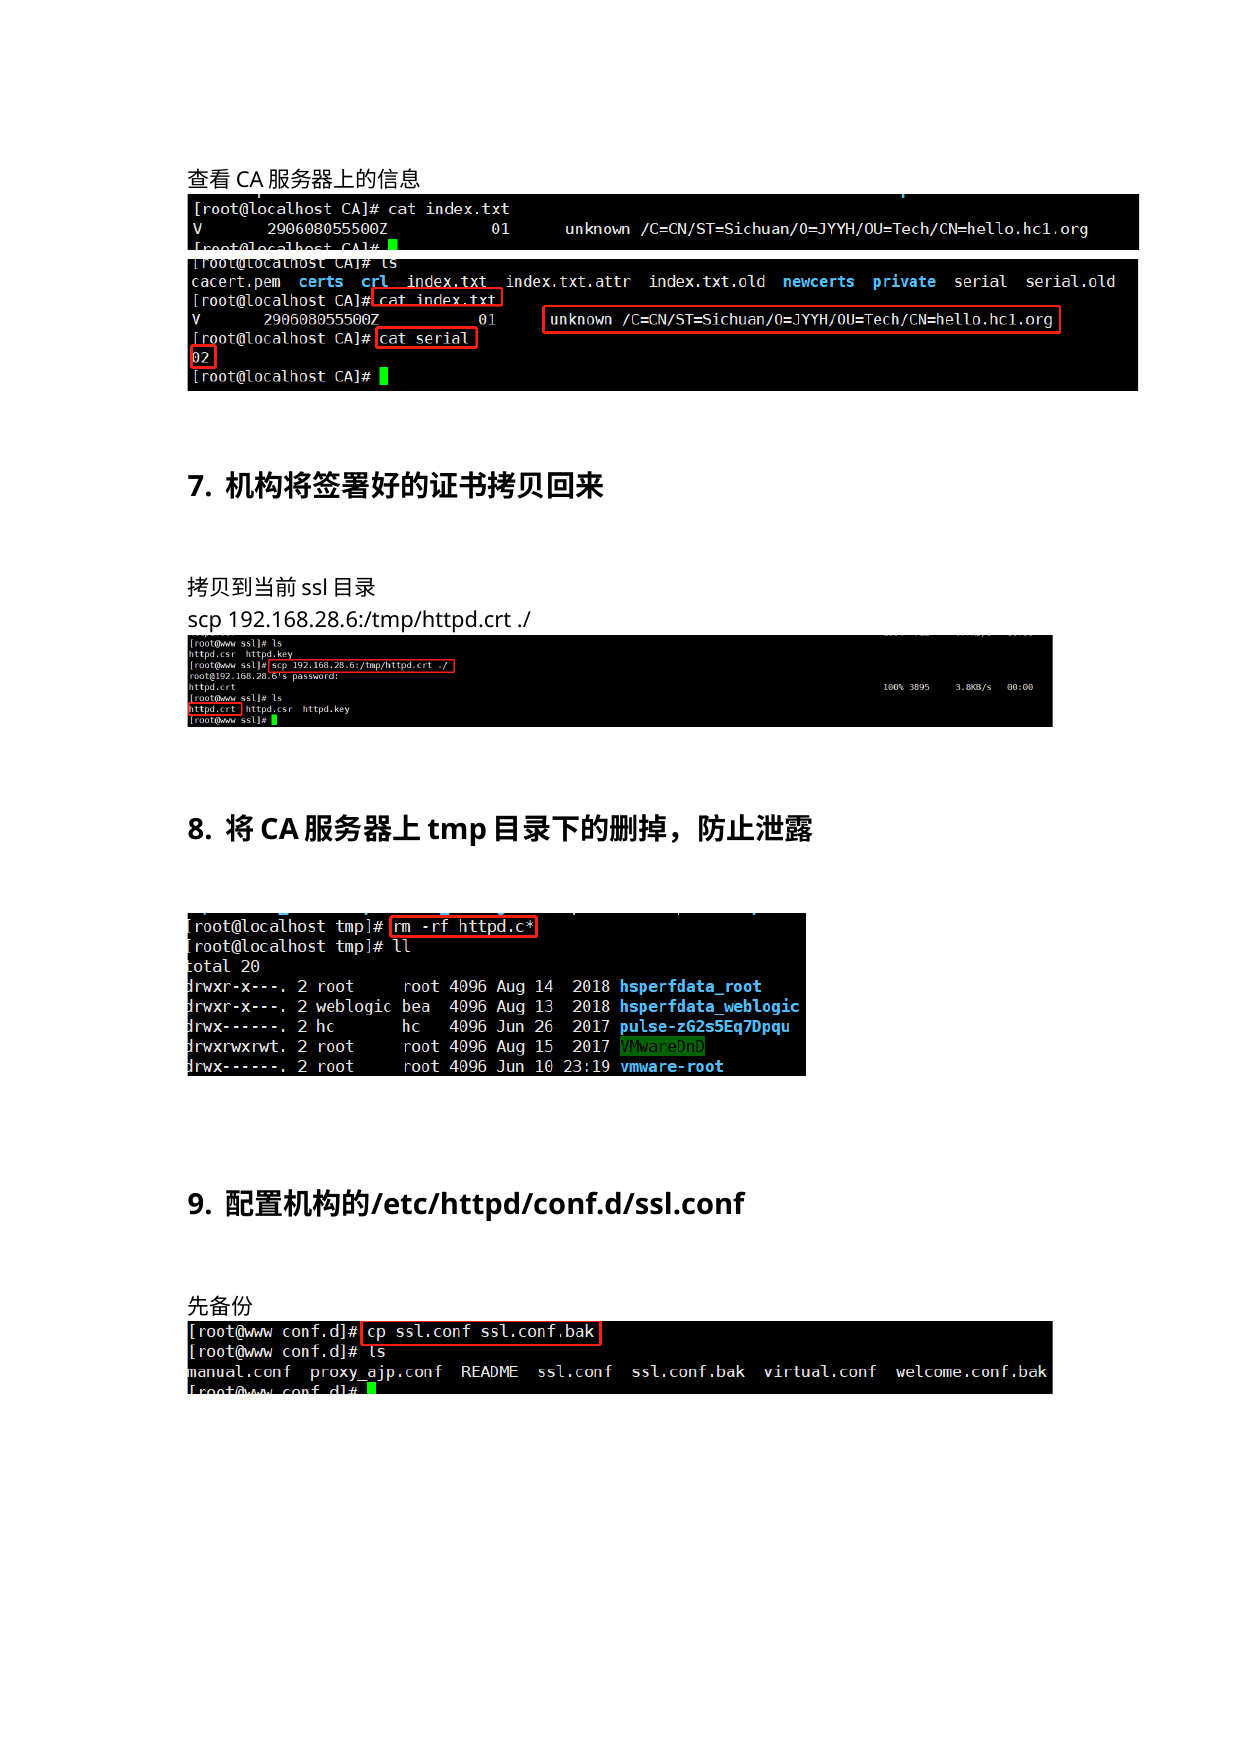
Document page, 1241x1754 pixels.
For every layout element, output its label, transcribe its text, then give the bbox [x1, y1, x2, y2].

subtitle 配置机构的/etc/httpd/conf.d/ssl.conf [187, 1170, 1053, 1235]
subtitle 将CA服务器上tmp目录下的删掉，防止泄露 [187, 794, 1053, 859]
picture [187, 913, 806, 1076]
text 先备份 [187, 1288, 1053, 1321]
picture [187, 635, 1053, 727]
text 拷贝到当前ssl目录 [187, 570, 1053, 602]
picture [187, 259, 1139, 391]
text 查看CA服务器上的信息 [187, 162, 1053, 194]
picture [187, 1321, 1053, 1394]
text scp 192.168.28.6:/tmp/httpd.crt ./ [187, 602, 1053, 635]
subtitle 机构将签署好的证书拷贝回来 [187, 451, 1053, 516]
picture [187, 194, 1140, 250]
